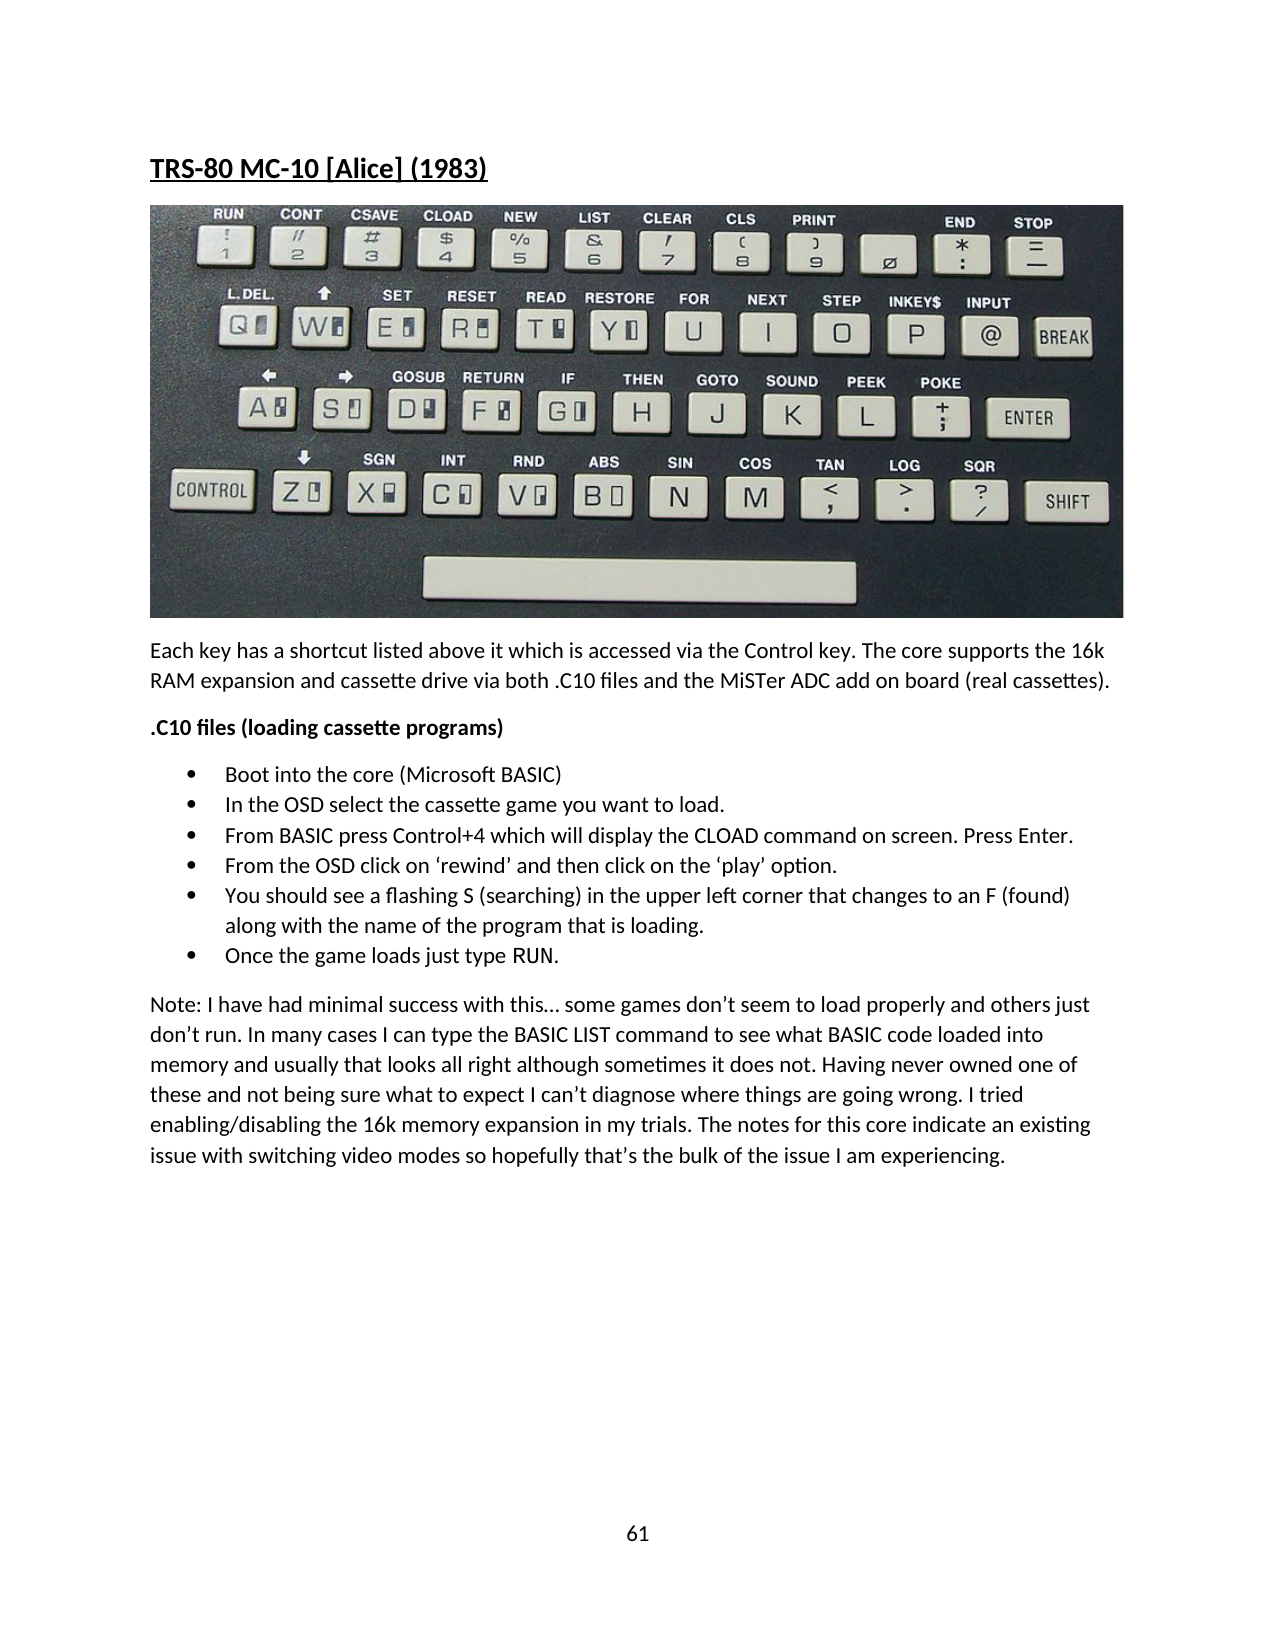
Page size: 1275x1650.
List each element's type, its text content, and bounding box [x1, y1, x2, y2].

list Boot into the core (Microsoft BASIC) [187, 760, 1125, 788]
list You should see a flashing S (searching) in the upper left corner that changes to an F (found) along with the name of the program that is loading. [187, 881, 1125, 939]
list Once the game loads just type RUN. [187, 942, 1125, 971]
text TRS-80 MC-10 [Alice] (1983) [150, 150, 1125, 186]
list From BASIC press Control+4 which will display the CLOAD command on screen. Press Enter. [187, 821, 1125, 849]
text .C10 files (loading cassette programs) [150, 713, 1125, 742]
list In the OSD select the cassette game you want to load. [187, 791, 1125, 819]
text Each key has a shortcut listed above it which is accessed via the Control key. The core supports the 16k RAM expansion and cassette drive via both .C10 files and the MiSTer ADC add on board (real cassettes). [150, 636, 1125, 695]
text Note: I have had minimal success with this… some games don’t seem to load properly and others just don’t run. In many cases I can type the BASIC LIST command to see what BASIC code loaded into memory and usually that looks all right although sometimes it does not. Having never owned one of these and not being sure what to expect I can’t diagnose where things are going wrong. I tried enabling/disabling the 16k memory expansion in my trials. The notes for this core indicate an existing issue with switching video modes so hopefully that’s the bulk of the issue I am experiencing. [150, 990, 1125, 1169]
list From the OSD click on ‘rewind’ and then click on the ‘play’ option. [187, 851, 1125, 879]
picture [150, 205, 1124, 618]
